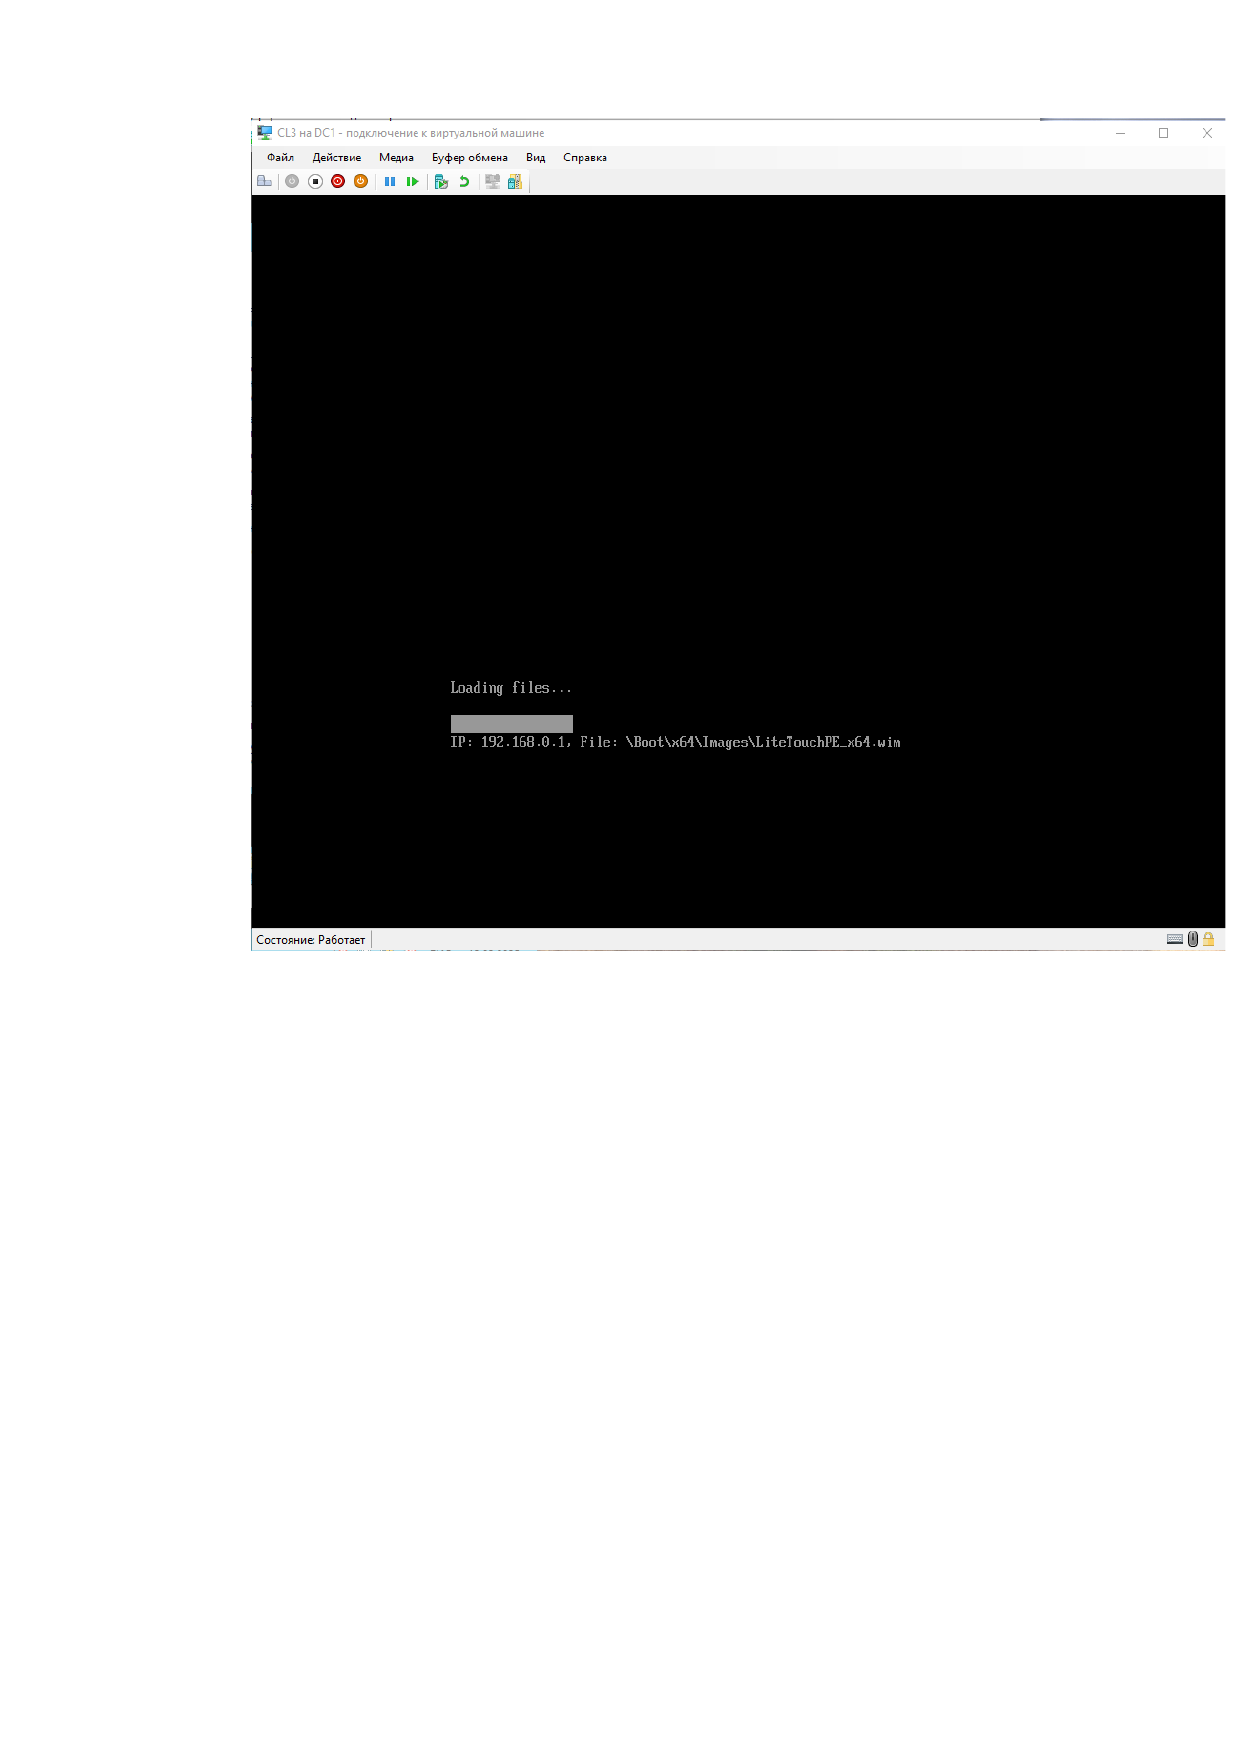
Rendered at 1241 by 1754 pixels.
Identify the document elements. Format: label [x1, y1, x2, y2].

picture [251, 118, 1226, 951]
